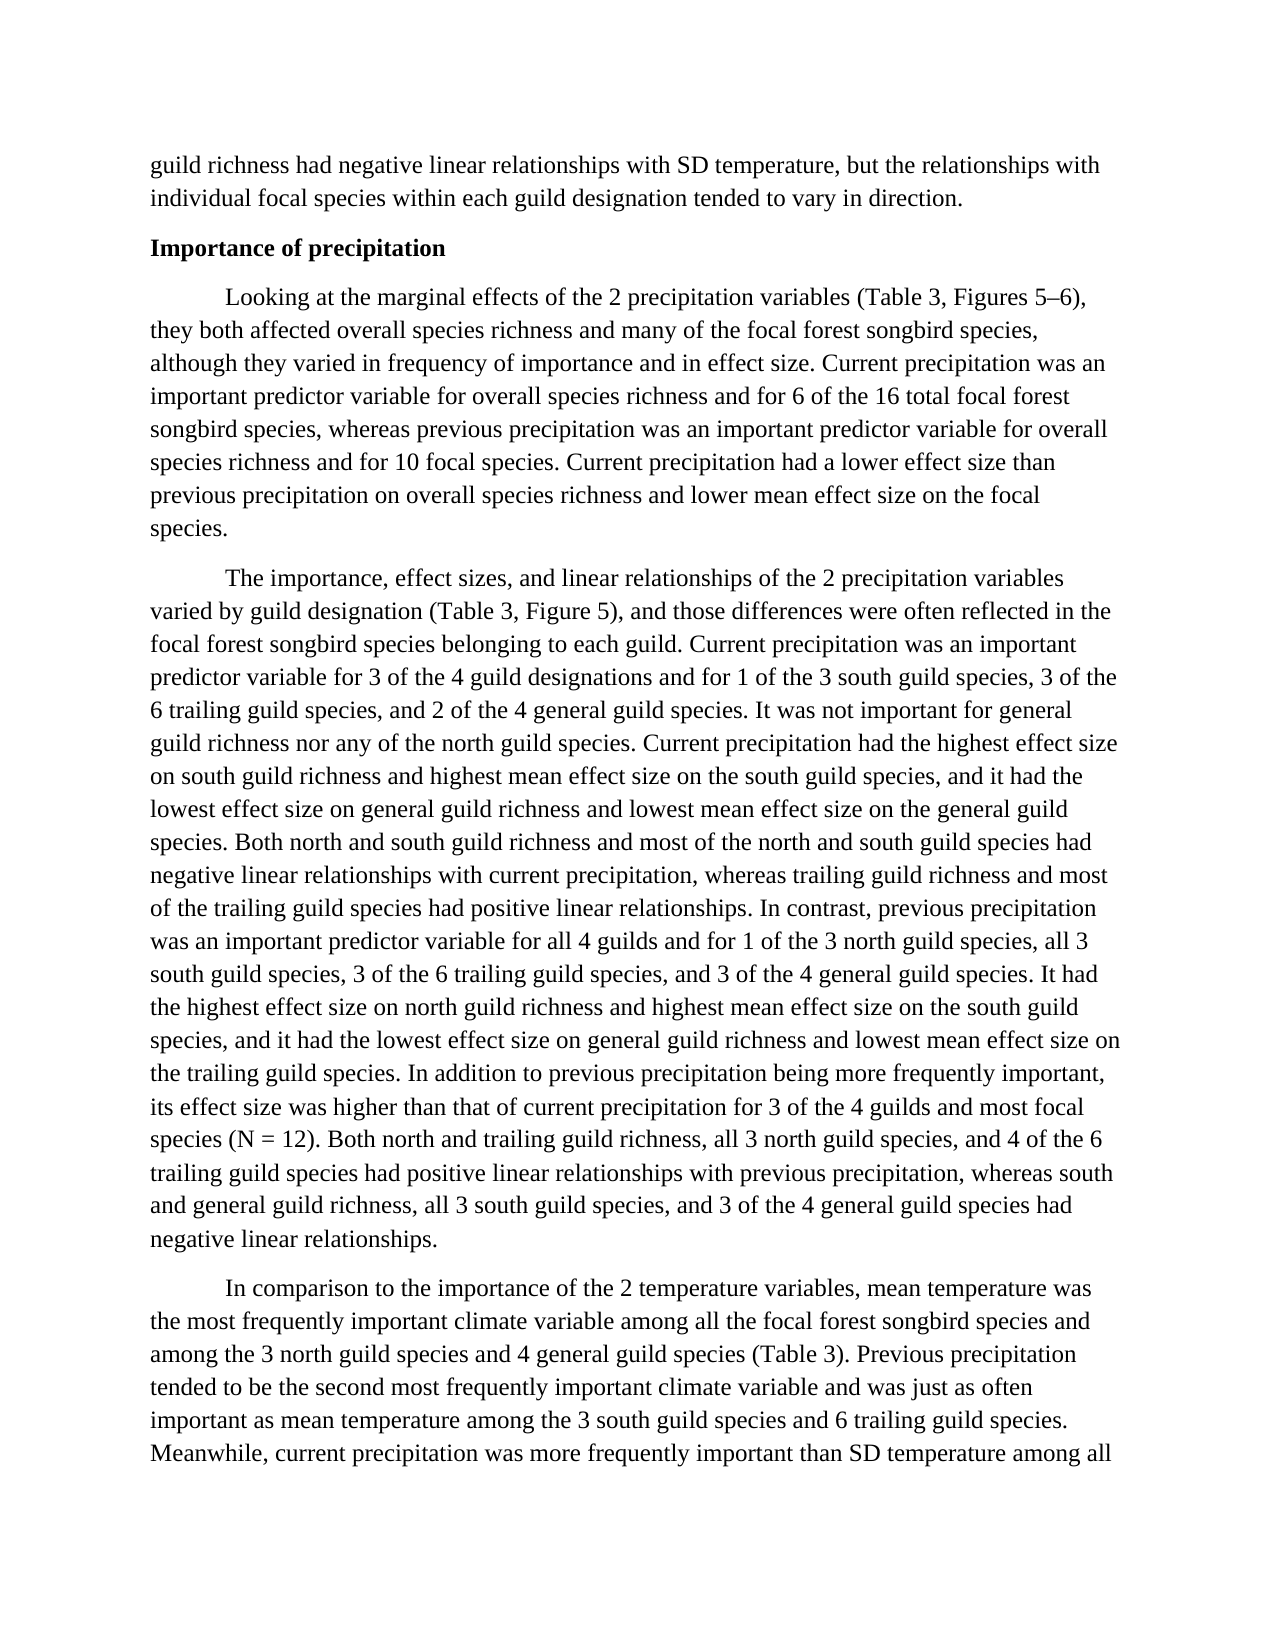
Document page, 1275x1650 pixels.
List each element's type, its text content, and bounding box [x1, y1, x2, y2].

text The importance, effect sizes, and linear relationships of the 2 precipitation variables varied by guild designation (Table 3, Figure 5), and those differences were often reflected in the focal forest songbird species belonging to each guild. Current precipitation was an important predictor variable for 3 of the 4 guild designations and for 1 of the 3 south guild species, 3 of the 6 trailing guild species, and 2 of the 4 general guild species. It was not important for general guild richness nor any of the north guild species. Current precipitation had the highest effect size on south guild richness and highest mean effect size on the south guild species, and it had the lowest effect size on general guild richness and lowest mean effect size on the general guild species. Both north and south guild richness and most of the north and south guild species had negative linear relationships with current precipitation, whereas trailing guild richness and most of the trailing guild species had positive linear relationships. In contrast, previous precipitation was an important predictor variable for all 4 guilds and for 1 of the 3 north guild species, all 3 south guild species, 3 of the 6 trailing guild species, and 3 of the 4 general guild species. It had the highest effect size on north guild richness and highest mean effect size on the south guild species, and it had the lowest effect size on general guild richness and lowest mean effect size on the trailing guild species. In addition to previous precipitation being more frequently important, its effect size was higher than that of current precipitation for 3 of the 4 guilds and most focal species (N = 12). Both north and trailing guild richness, all 3 north guild species, and 4 of the 6 trailing guild species had positive linear relationships with previous precipitation, whereas south and general guild richness, all 3 south guild species, and 3 of the 4 general guild species had negative linear relationships. [150, 563, 1125, 1252]
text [150, 150, 1125, 212]
text Importance of precipitation [150, 233, 1125, 261]
text Looking at the marginal effects of the 2 precipitation variables (Table 3, Figures 5–6), they both affected overall species richness and many of the focal forest songbird species, although they varied in frequency of importance and in effect size. Current precipitation was an important predictor variable for overall species richness and for 6 of the 16 total focal forest songbird species, whereas previous precipitation was an important predictor variable for overall species richness and for 10 focal species. Current precipitation had a lower effect size than previous precipitation on overall species richness and lower mean effect size on the focal species. [150, 282, 1125, 542]
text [150, 1273, 1125, 1467]
